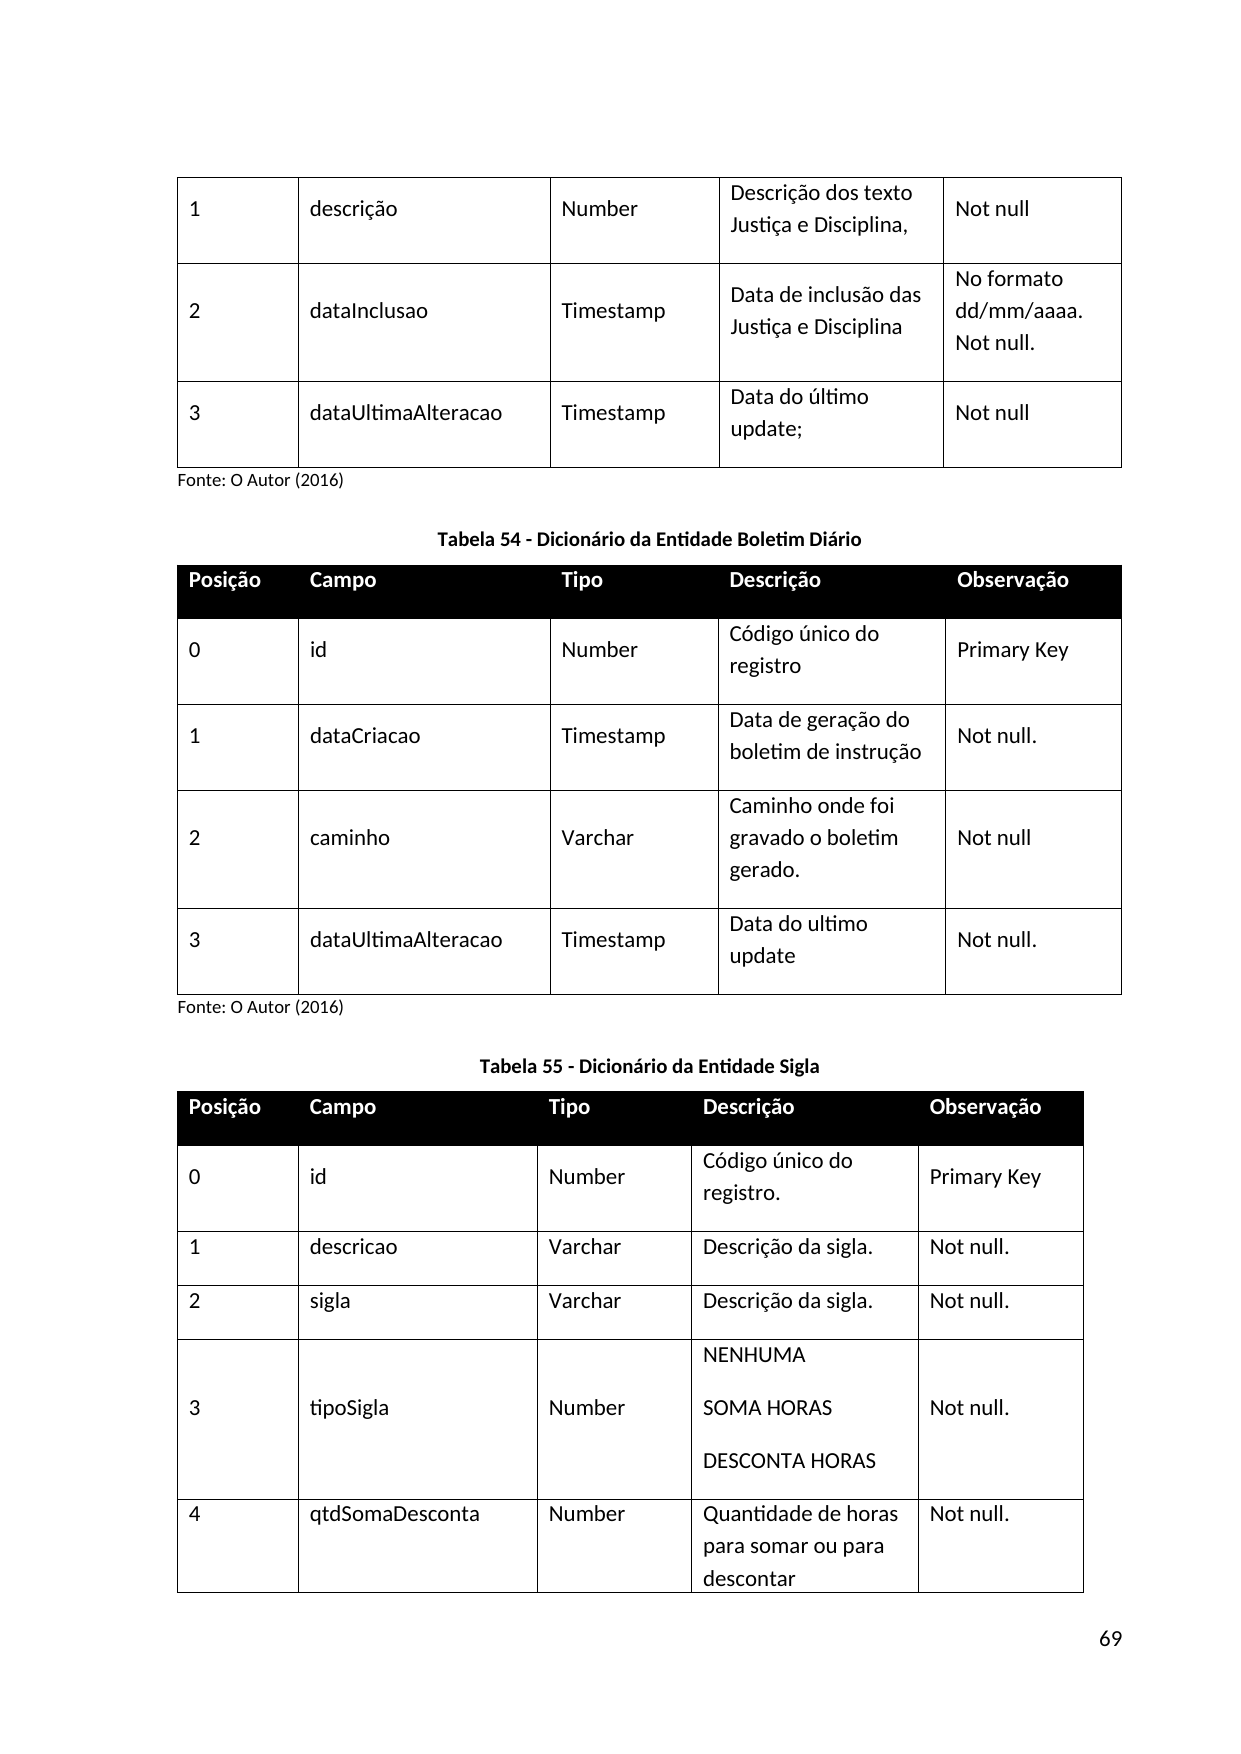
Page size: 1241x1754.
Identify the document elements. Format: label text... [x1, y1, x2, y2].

text Fonte: O Autor (2016) [177, 995, 1157, 1018]
table_cell Descrição dos texto Justiça e Disciplina, [720, 178, 943, 263]
table_header Posição [178, 1093, 298, 1145]
table_cell 3 [178, 382, 298, 467]
table_cell Varchar [538, 1232, 691, 1285]
table_cell Not null [946, 791, 1121, 908]
table_header Tipo [538, 1093, 691, 1145]
table_cell Not null. [946, 909, 1121, 994]
table_header Campo [299, 1093, 537, 1145]
table_cell Código único do registro. [692, 1146, 918, 1231]
table_cell sigla [299, 1286, 537, 1339]
table_cell dataUltimaAlteracao [299, 909, 550, 994]
table_cell Primary Key [919, 1146, 1083, 1231]
table_cell Data de inclusão das Justiça e Disciplina [720, 264, 943, 381]
table_cell 4 [178, 1500, 298, 1592]
text Fonte: O Autor (2016) [177, 468, 1157, 491]
table_cell Number [551, 178, 719, 263]
table_header Tipo [551, 566, 718, 618]
table_cell 3 [178, 1340, 298, 1498]
table_cell id [299, 1146, 537, 1231]
table_cell Timestamp [551, 909, 718, 994]
table_cell descrição [299, 178, 550, 263]
table_header Observação [919, 1093, 1083, 1145]
table_cell Código único do registro [719, 619, 945, 704]
table_header Posição [178, 566, 298, 618]
table_header Descrição [719, 566, 945, 618]
table_cell Not null. [919, 1286, 1083, 1339]
text Tabela 54 - Dicionário da Entidade Boletim Diário [177, 527, 1122, 552]
table_cell Timestamp [551, 382, 719, 467]
table_cell id [299, 619, 550, 704]
table_cell 2 [178, 791, 298, 908]
table_header Descrição [692, 1093, 918, 1145]
table_cell 1 [178, 1232, 298, 1285]
table_cell caminho [299, 791, 550, 908]
table_cell dataCriacao [299, 705, 550, 790]
table_cell Not null. [946, 705, 1121, 790]
table_cell Number [551, 619, 718, 704]
table_cell No formato dd/mm/aaaa. Not null. [944, 264, 1121, 381]
table_cell Primary Key [946, 619, 1121, 704]
table_cell 2 [178, 1286, 298, 1339]
text Tabela 55 - Dicionário da Entidade Sigla [177, 1053, 1122, 1079]
table_cell 0 [178, 619, 298, 704]
table_cell descricao [299, 1232, 537, 1285]
table_cell Descrição da sigla. [692, 1286, 918, 1339]
table_cell Not null [944, 382, 1121, 467]
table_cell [692, 1500, 918, 1592]
table_cell Data de geração do boletim de instrução [719, 705, 945, 790]
table_cell Timestamp [551, 264, 719, 381]
table_cell Varchar [551, 791, 718, 908]
table_cell Not null. [919, 1340, 1083, 1498]
table_cell Not null. [919, 1232, 1083, 1285]
table_header Campo [299, 566, 550, 618]
table_cell Caminho onde foi gravado o boletim gerado. [719, 791, 945, 908]
table_cell 0 [178, 1146, 298, 1231]
table_cell Varchar [538, 1286, 691, 1339]
table_cell Number [538, 1500, 691, 1592]
table_cell 1 [178, 705, 298, 790]
table_cell tipoSigla [299, 1340, 537, 1498]
table_cell Data do ultimo update [719, 909, 945, 994]
table_cell dataInclusao [299, 264, 550, 381]
table_cell Timestamp [551, 705, 718, 790]
table_cell 1 [178, 178, 298, 263]
table_cell Data do último update; [720, 382, 943, 467]
table_cell Number [538, 1340, 691, 1498]
table_cell dataUltimaAlteracao [299, 382, 550, 467]
table_cell Not null. [919, 1500, 1083, 1592]
table_cell Not null [944, 178, 1121, 263]
table_cell Descrição da sigla. [692, 1232, 918, 1285]
table_cell 2 [178, 264, 298, 381]
table_header Observação [946, 566, 1121, 618]
table_cell qtdSomaDesconta [299, 1500, 537, 1592]
table_cell NENHUMA SOMA HORAS DESCONTA HORAS [692, 1340, 918, 1498]
table_cell Number [538, 1146, 691, 1231]
table_cell 3 [178, 909, 298, 994]
